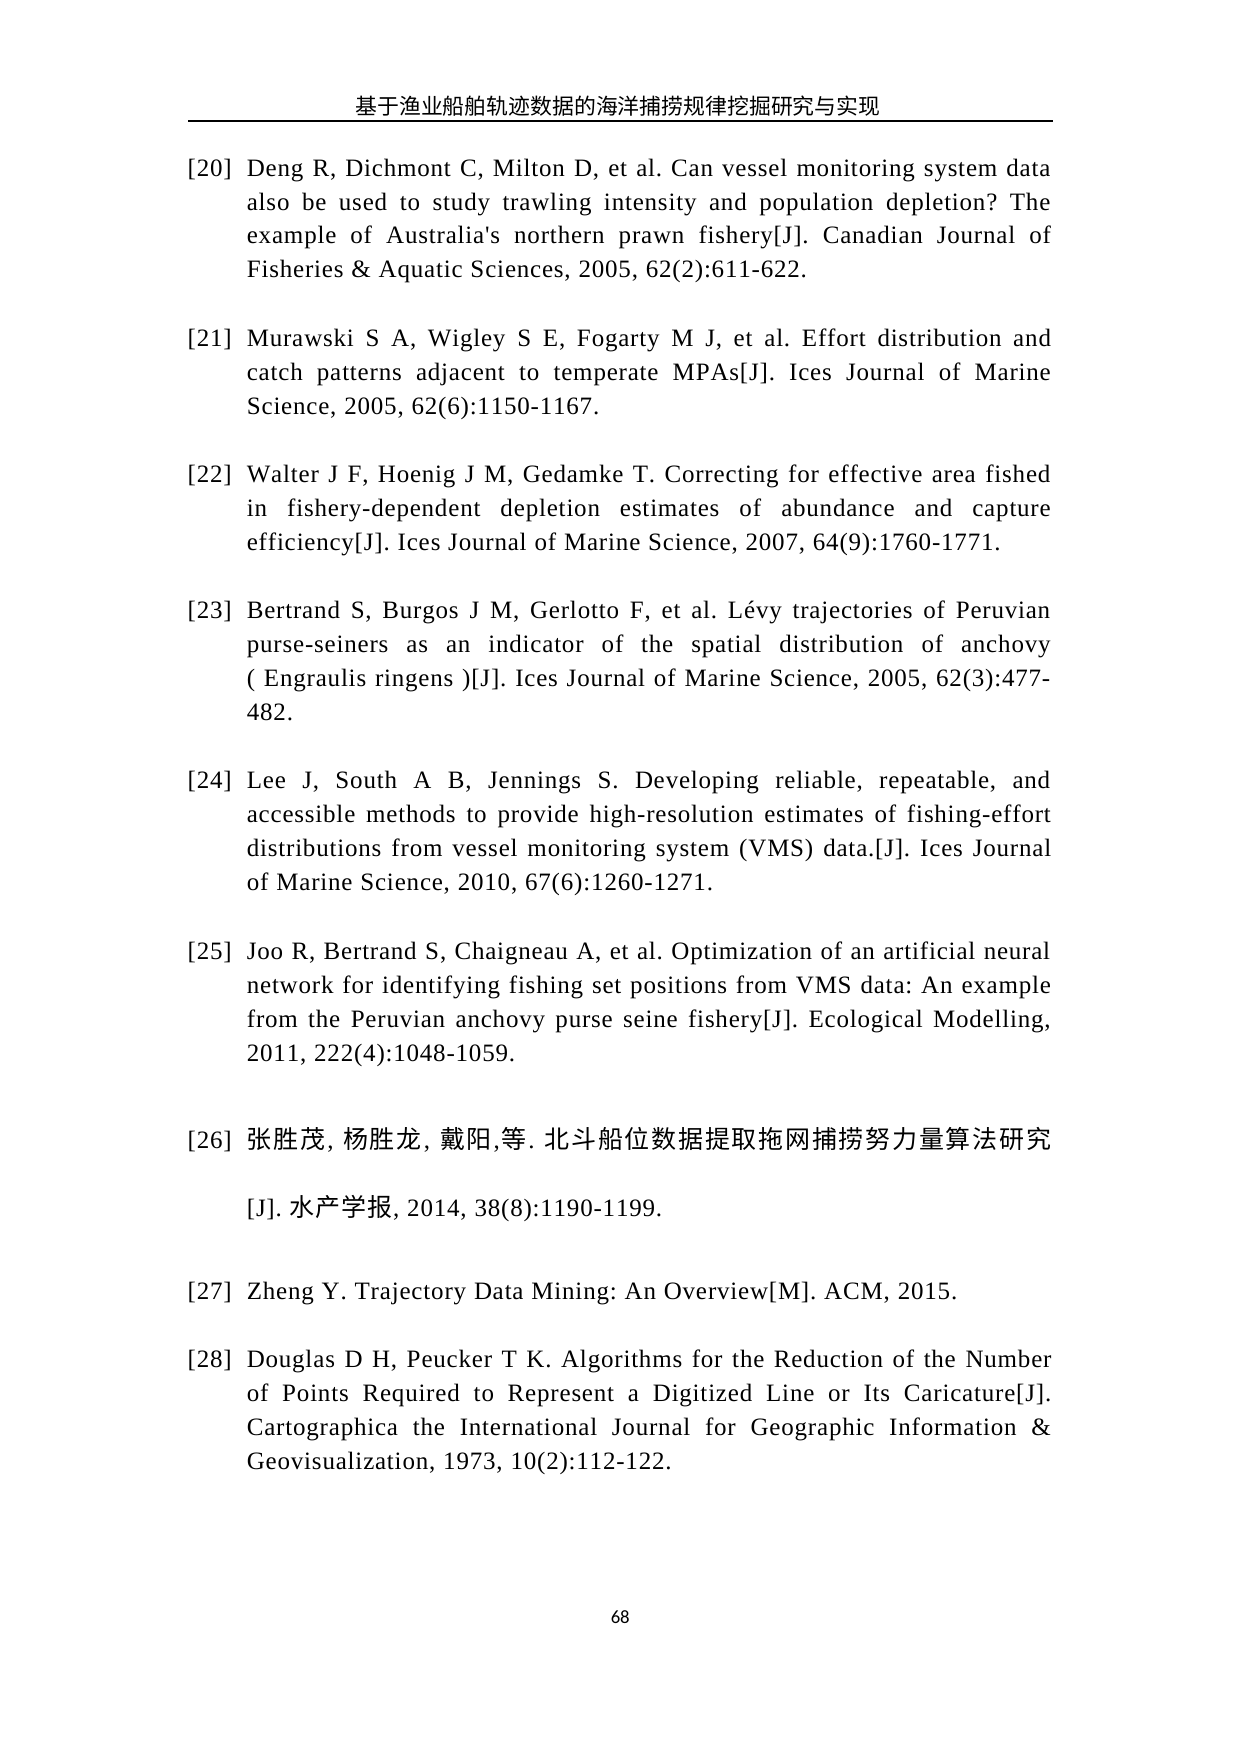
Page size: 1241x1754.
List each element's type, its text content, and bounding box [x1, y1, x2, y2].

list Zheng Y. Trajectory Data Mining: An Overview[M]. ACM, 2015. [187, 1273, 1053, 1307]
list Bertrand S, Burgos J M, Gerlotto F, et al. Lévy trajectories of Peruvian purse-seiners as an indicator of the spatial distribution of anchovy ( Engraulis ringens )[J]. Ices Journal of Marine Science, 2005, 62(3):477-482. [187, 593, 1053, 728]
list 张胜茂, 杨胜龙, 戴阳,等. 北斗船位数据提取拖网捕捞努力量算法研究[J]. 水产学报, 2014, 38(8):1190-1199. [187, 1103, 1053, 1239]
list Lee J, South A B, Jennings S. Developing reliable, repeatable, and accessible methods to provide high-resolution estimates of fishing-effort distributions from vessel monitoring system (VMS) data.[J]. Ices Journal of Marine Science, 2010, 67(6):1260-1271. [187, 763, 1053, 899]
list Murawski S A, Wigley S E, Fogarty M J, et al. Effort distribution and catch patterns adjacent to temperate MPAs[J]. Ices Journal of Marine Science, 2005, 62(6):1150-1167. [187, 320, 1053, 422]
list Douglas D H, Peucker T K. Algorithms for the Reduction of the Number of Points Required to Represent a Digitized Line or Its Caricature[J]. Cartographica the International Journal for Geographic Information & Geovisualization, 1973, 10(2):112-122. [187, 1342, 1053, 1478]
list Walter J F, Hoenig J M, Gedamke T. Correcting for effective area fished in fishery-dependent depletion estimates of abundance and capture efficiency[J]. Ices Journal of Marine Science, 2007, 64(9):1760-1771. [187, 456, 1053, 558]
list Deng R, Dichmont C, Milton D, et al. Can vessel monitoring system data also be used to study trawling intensity and population depletion? The example of Australia's northern prawn fishery[J]. Canadian Journal of Fisheries & Aquatic Sciences, 2005, 62(2):611-622. [187, 150, 1053, 286]
list Joo R, Bertrand S, Chaigneau A, et al. Optimization of an artificial neural network for identifying fishing set positions from VMS data: An example from the Peruvian anchovy purse seine fishery[J]. Ecological Modelling, 2011, 222(4):1048-1059. [187, 933, 1053, 1069]
